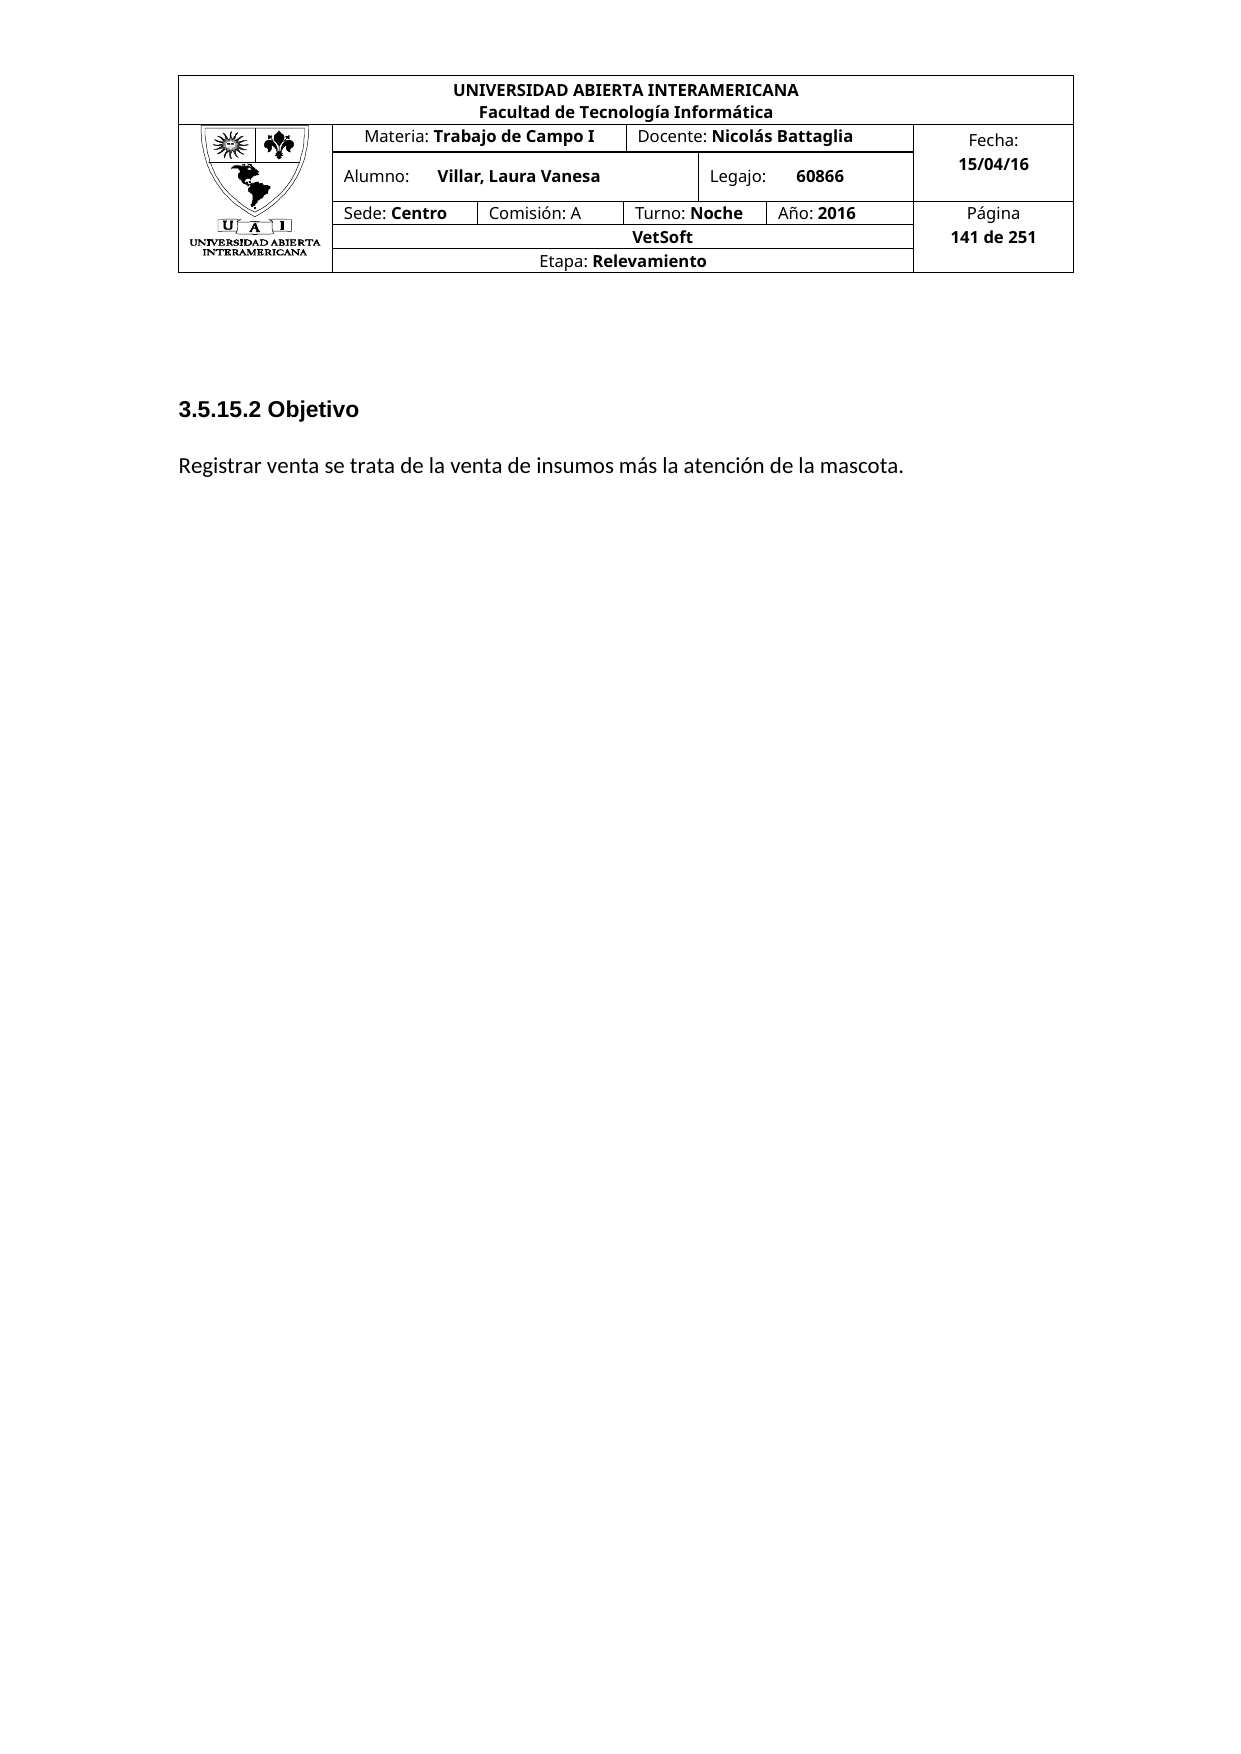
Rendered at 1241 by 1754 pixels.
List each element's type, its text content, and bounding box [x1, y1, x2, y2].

text Registrar venta se trata de la venta de insumos más la atención de la mascota. [178, 452, 1062, 479]
subtitle 3.5.15.2 Objetivo [178, 396, 1062, 423]
